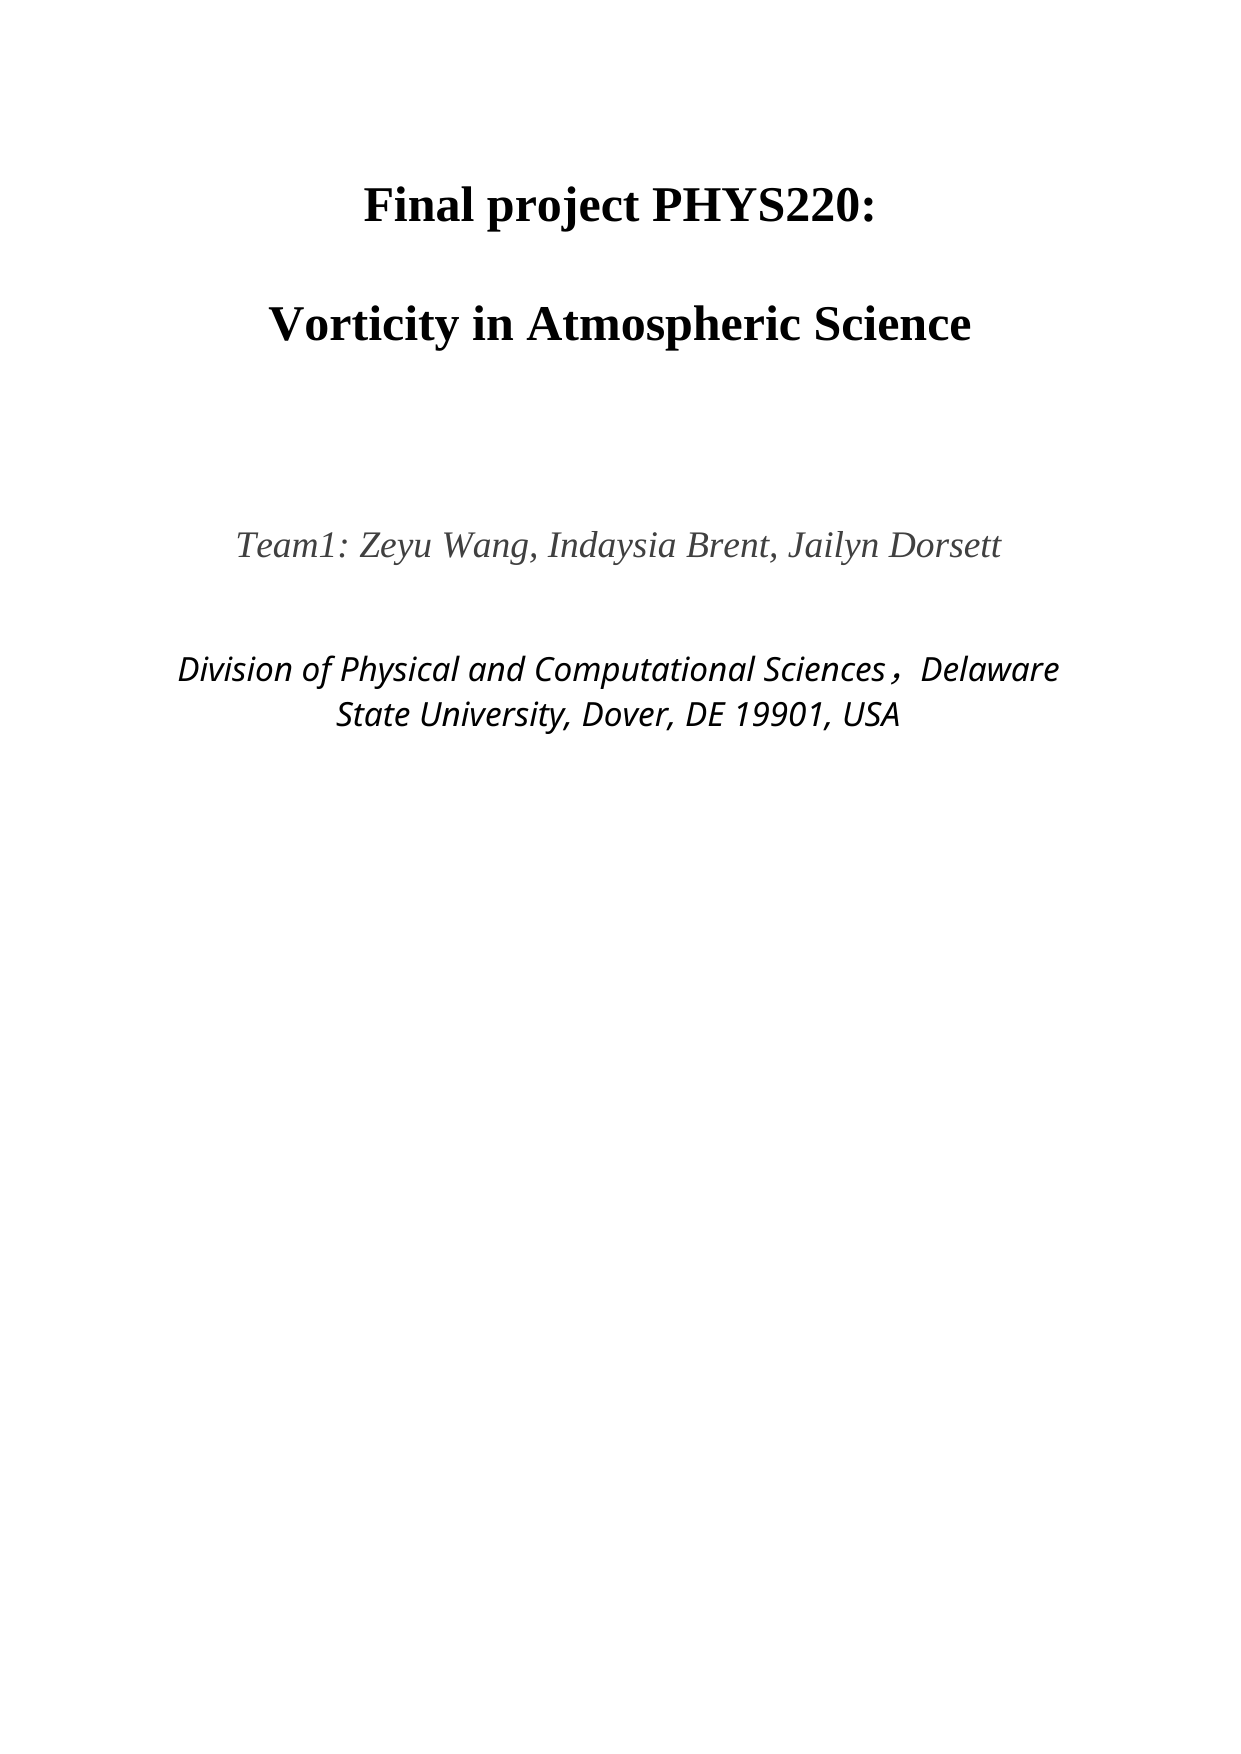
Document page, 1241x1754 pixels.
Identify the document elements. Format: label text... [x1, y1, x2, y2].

title Vorticity in Atmospheric Science [150, 293, 1090, 351]
text Team1: Zeyu Wang, Indaysia Brent, Jailyn Dorsett [150, 523, 1090, 566]
text Division of Physical and Computational Sciences，Delaware State University, Dover, DE 19901, USA [150, 642, 1090, 736]
title Final project PHYS220: [150, 175, 1090, 232]
